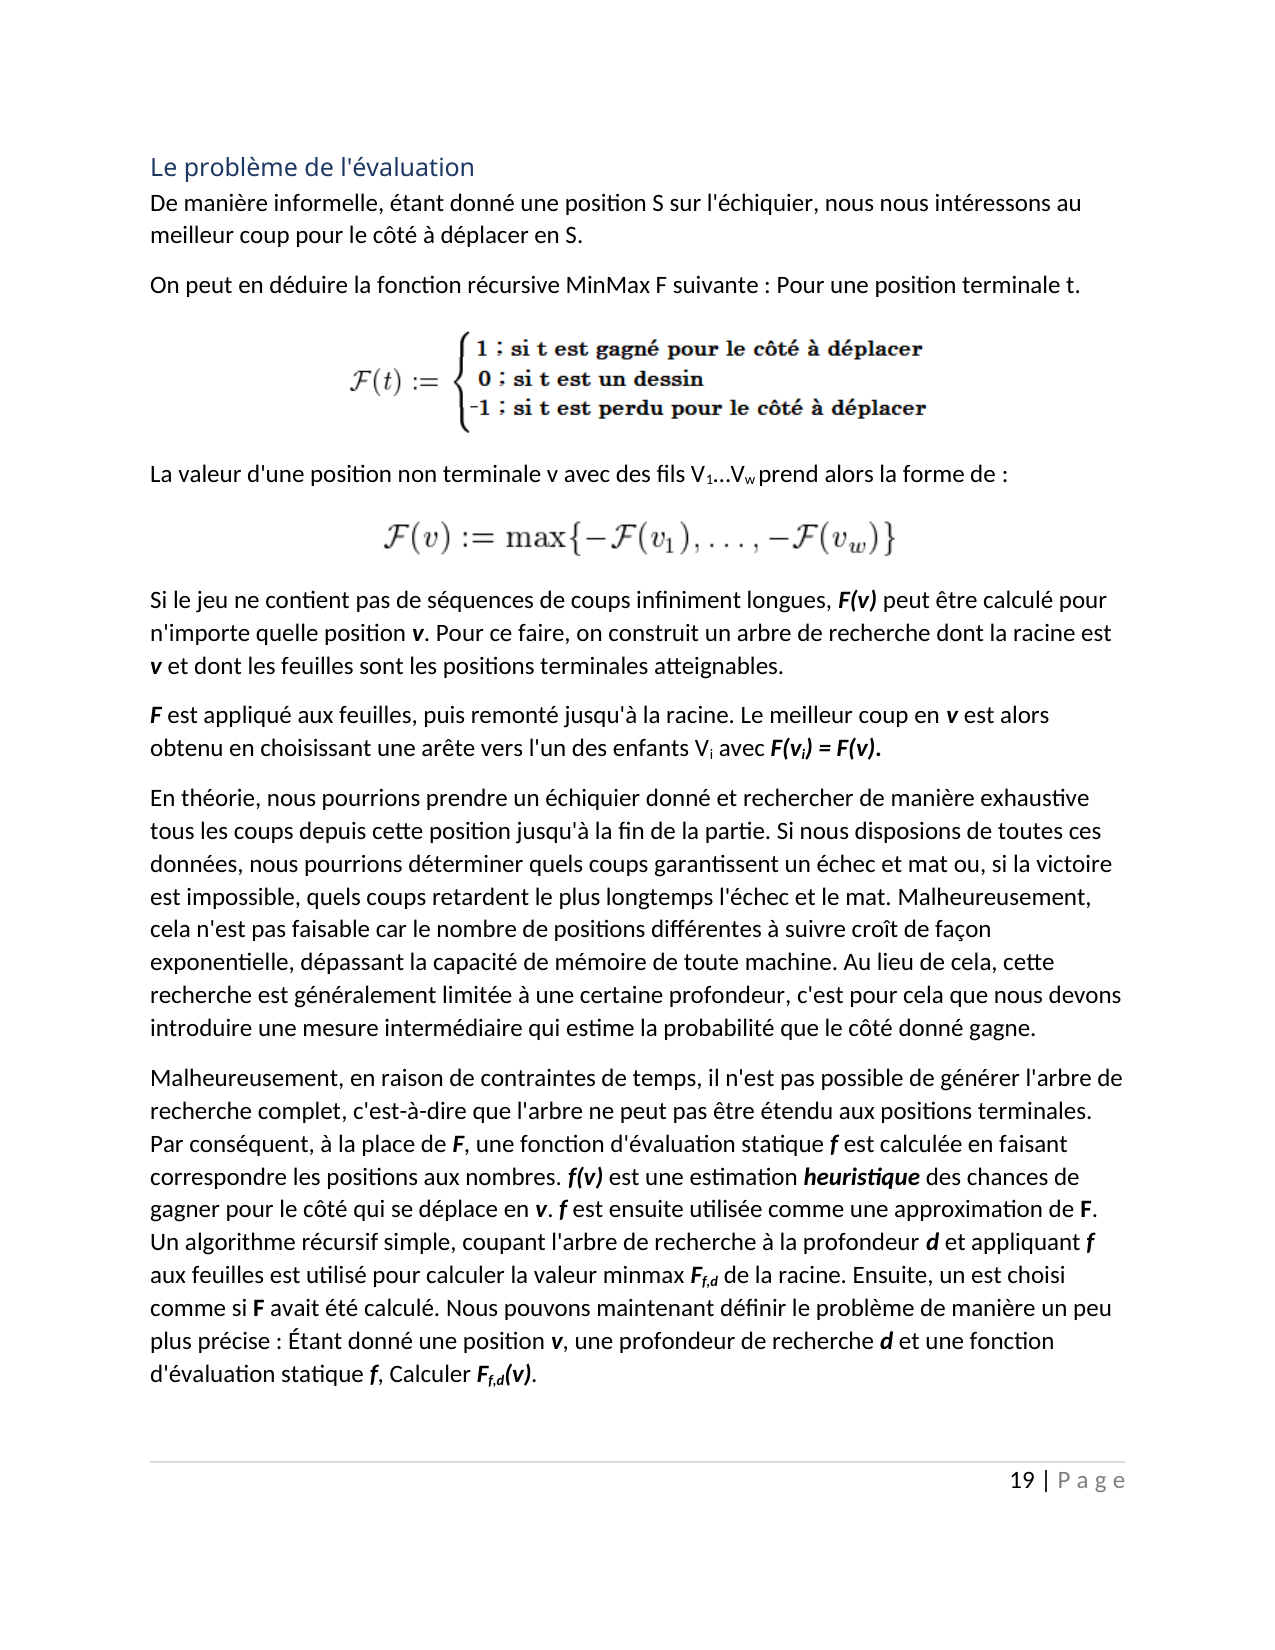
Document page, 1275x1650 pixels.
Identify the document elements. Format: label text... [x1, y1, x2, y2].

text Si le jeu ne contient pas de séquences de coups infiniment longues, F(v) peut être calculé pour n'importe quelle position v. Pour ce faire, on construit un arbre de recherche dont la racine est v et dont les feuilles sont les positions terminales atteignables. [150, 584, 1125, 680]
picture [377, 507, 898, 565]
text Malheureusement, en raison de contraintes de temps, il n'est pas possible de générer l'arbre de recherche complet, c'est-à-dire que l'arbre ne peut pas être étendu aux positions terminales. Par conséquent, à la place de F, une fonction d'évaluation statique f est calculée en faisant correspondre les positions aux nombres. f(v) est une estimation heuristique des chances de gagner pour le côté qui se déplace en v. f est ensuite utilisée comme une approximation de F. Un algorithme récursif simple, coupant l'arbre de recherche à la profondeur d et appliquant f aux feuilles est utilisé pour calculer la valeur minmax Ff,d de la racine. Ensuite, un est choisi comme si F avait été calculé. Nous pouvons maintenant définir le problème de manière un peu plus précise : Étant donné une position v, une profondeur de recherche d et une fonction d'évaluation statique f, Calculer Ff,d(v). [150, 1062, 1125, 1389]
text La valeur d'une position non terminale v avec des fils V1…Vw prend alors la forme de : [150, 458, 1125, 488]
picture [314, 318, 961, 439]
subtitle Le problème de l'évaluation [150, 150, 1125, 184]
text F est appliqué aux feuilles, puis remonté jusqu'à la racine. Le meilleur coup en v est alors obtenu en choisissant une arête vers l'un des enfants Vi avec F(vi) = F(v). [150, 699, 1125, 763]
text De manière informelle, étant donné une position S sur l'échiquier, nous nous intéressons au meilleur coup pour le côté à déplacer en S. [150, 187, 1125, 250]
text En théorie, nous pourrions prendre un échiquier donné et rechercher de manière exhaustive tous les coups depuis cette position jusqu'à la fin de la partie. Si nous disposions de toutes ces données, nous pourrions déterminer quels coups garantissent un échec et mat ou, si la victoire est impossible, quels coups retardent le plus longtemps l'échec et le mat. Malheureusement, cela n'est pas faisable car le nombre de positions différentes à suivre croît de façon exponentielle, dépassant la capacité de mémoire de toute machine. Au lieu de cela, cette recherche est généralement limitée à une certaine profondeur, c'est pour cela que nous devons introduire une mesure intermédiaire qui estime la probabilité que le côté donné gagne. [150, 782, 1125, 1043]
text On peut en déduire la fonction récursive MinMax F suivante : Pour une position terminale t. [150, 269, 1125, 300]
